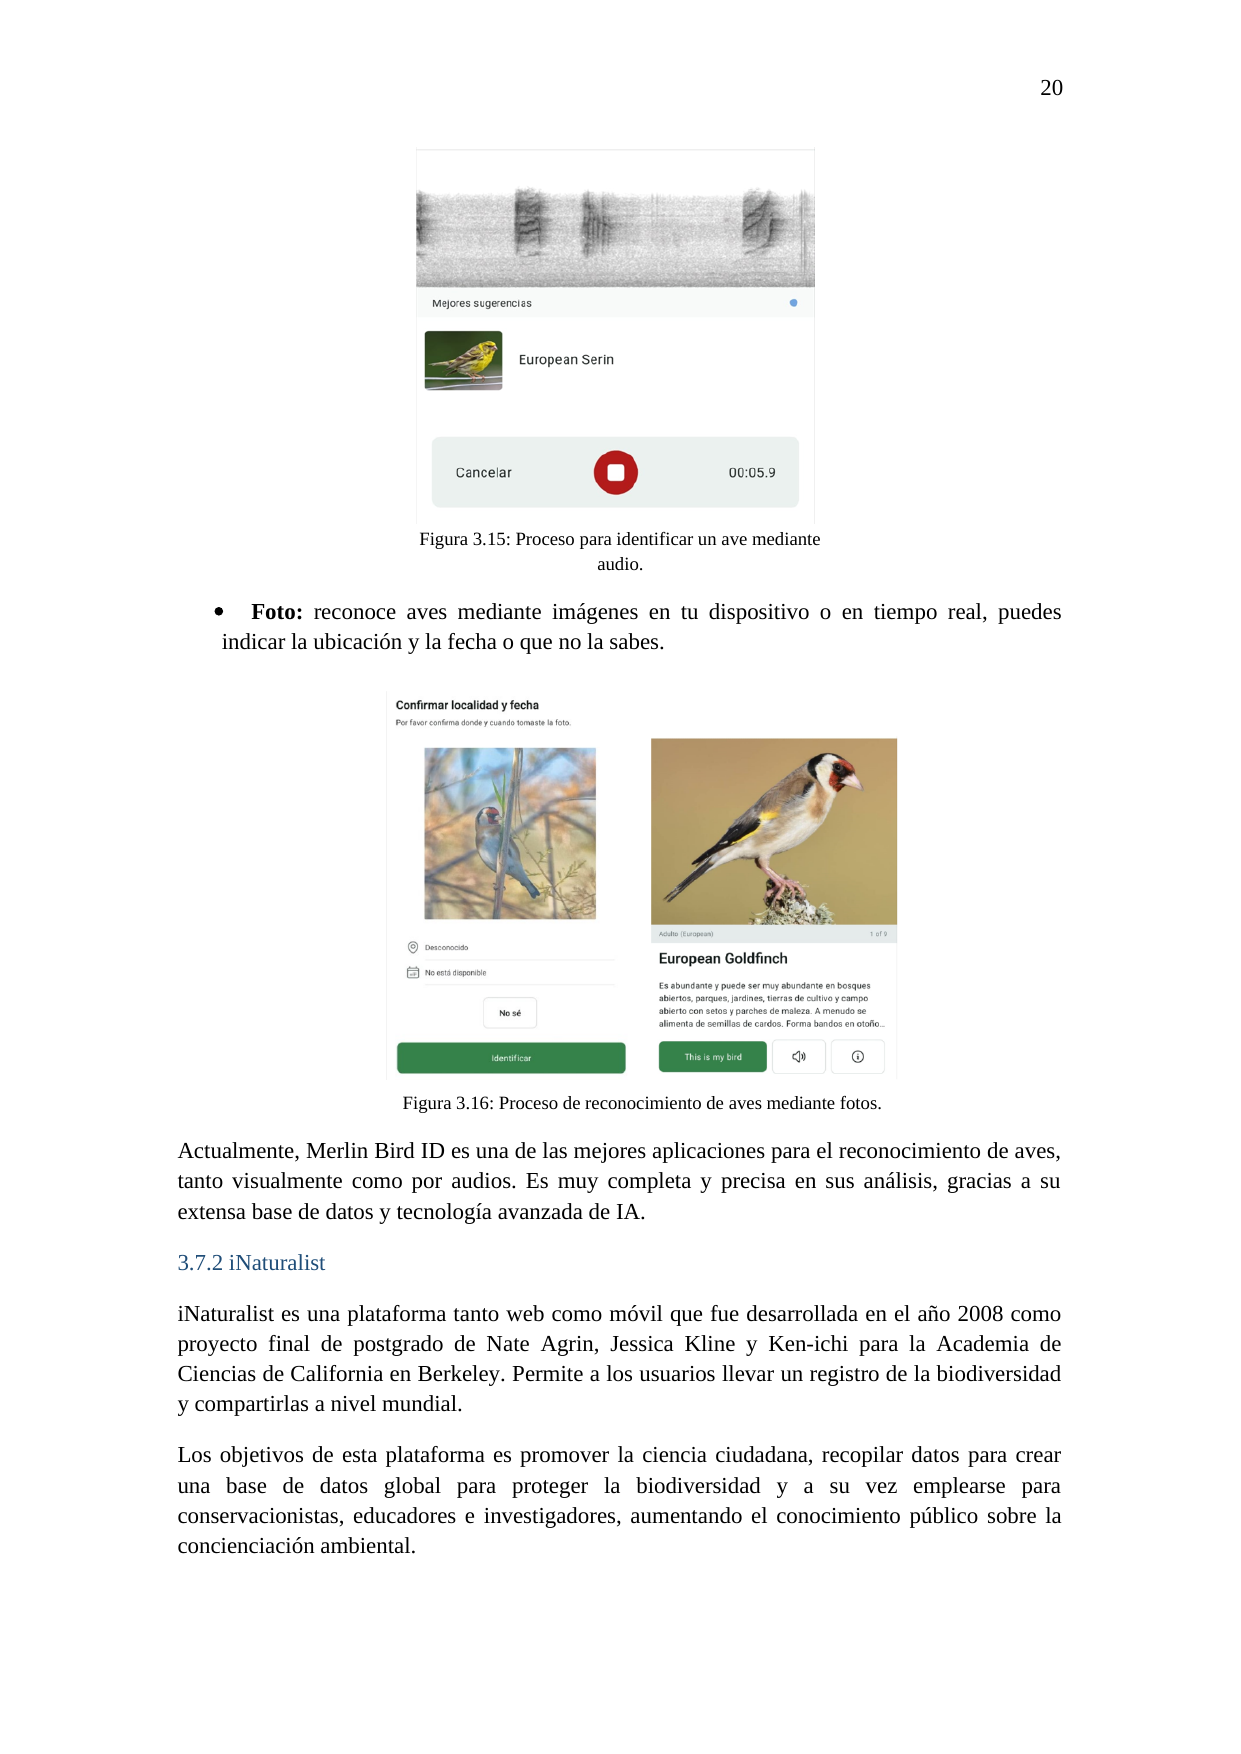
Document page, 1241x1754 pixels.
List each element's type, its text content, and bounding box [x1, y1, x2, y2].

text Figura 3.15: Proceso para identificar un ave mediante audio. [413, 528, 827, 574]
subtitle 3.7.2 iNaturalist [177, 1249, 1063, 1275]
picture [416, 147, 824, 524]
text Actualmente, Merlin Bird ID es una de las mejores aplicaciones para el reconocimiento de aves, tanto visualmente como por audios. Es muy completa y precisa en sus análisis, gracias a su extensa base de datos y tecnología avanzada de IA. [177, 1137, 1063, 1224]
list Figura 3.16: Proceso de reconocimiento de aves mediante fotos. [222, 1092, 1063, 1113]
text iNaturalist es una plataforma tanto web como móvil que fue desarrollada en el año 2008 como proyecto final de postgrado de Nate Agrin, Jessica Kline y Ken-ichi para la Academia de Ciencias de California en Berkeley. Permite a los usuarios llevar un registro de la biodiversidad y compartirlas a nivel mundial. [177, 1300, 1063, 1417]
list Foto: reconoce aves mediante imágenes en tu dispositivo o en tiempo real, puedes indicar la ubicación y la fecha o que no la sabes. [215, 598, 1063, 654]
picture [383, 688, 902, 1088]
text Los objetivos de esta plataforma es promover la ciencia ciudadana, recopilar datos para crear una base de datos global para proteger la biodiversidad y a su vez emplearse para conservacionistas, educadores e investigadores, aumentando el conocimiento público sobre la concienciación ambiental. [177, 1441, 1063, 1558]
